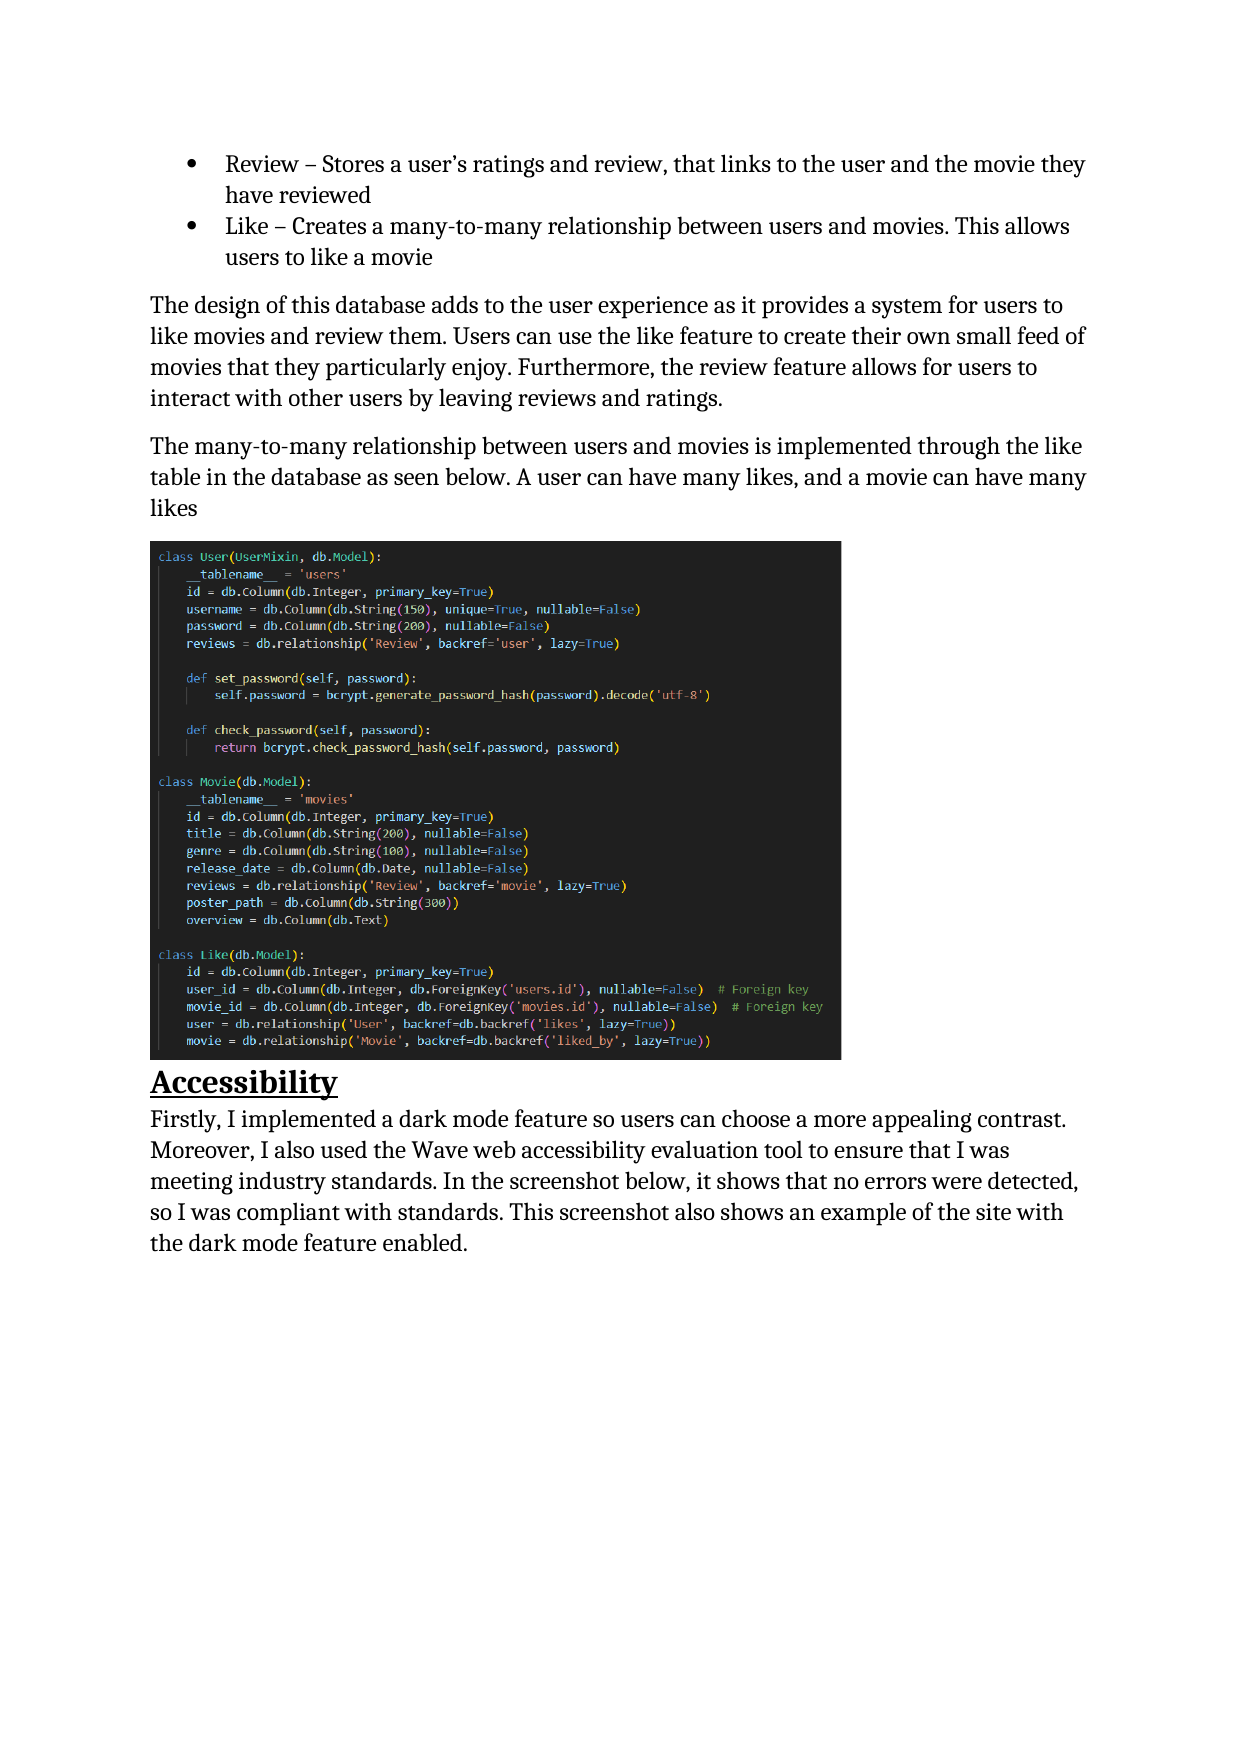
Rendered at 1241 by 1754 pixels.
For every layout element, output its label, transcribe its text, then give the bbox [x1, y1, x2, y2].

list Review – Stores a user’s ratings and review, that links to the user and the movie they have reviewed [187, 150, 1090, 210]
text Firstly, I implemented a dark mode feature so users can choose a more appealing contrast. Moreover, I also used the Wave web accessibility evaluation tool to ensure that I was meeting industry standards. In the screenshot below, it shows that no errors were detected, so I was compliant with standards. This screenshot also shows an example of the site with the dark mode feature enabled. [150, 1105, 1090, 1258]
text The design of this database adds to the user experience as it provides a system for users to like movies and review them. Users can use the like feature to create their own small feed of movies that they particularly enjoy. Furthermore, the review feature allows for users to interact with other users by leaving reviews and ratings. [150, 291, 1090, 413]
picture [150, 541, 842, 1060]
list Like – Creates a many-to-many relationship between users and movies. This allows users to like a movie [187, 212, 1090, 272]
text The many-to-many relationship between users and movies is implemented through the like table in the database as seen below. A user can have many likes, and a movie can have many likes [150, 432, 1090, 522]
subtitle Accessibility [150, 1063, 1090, 1102]
